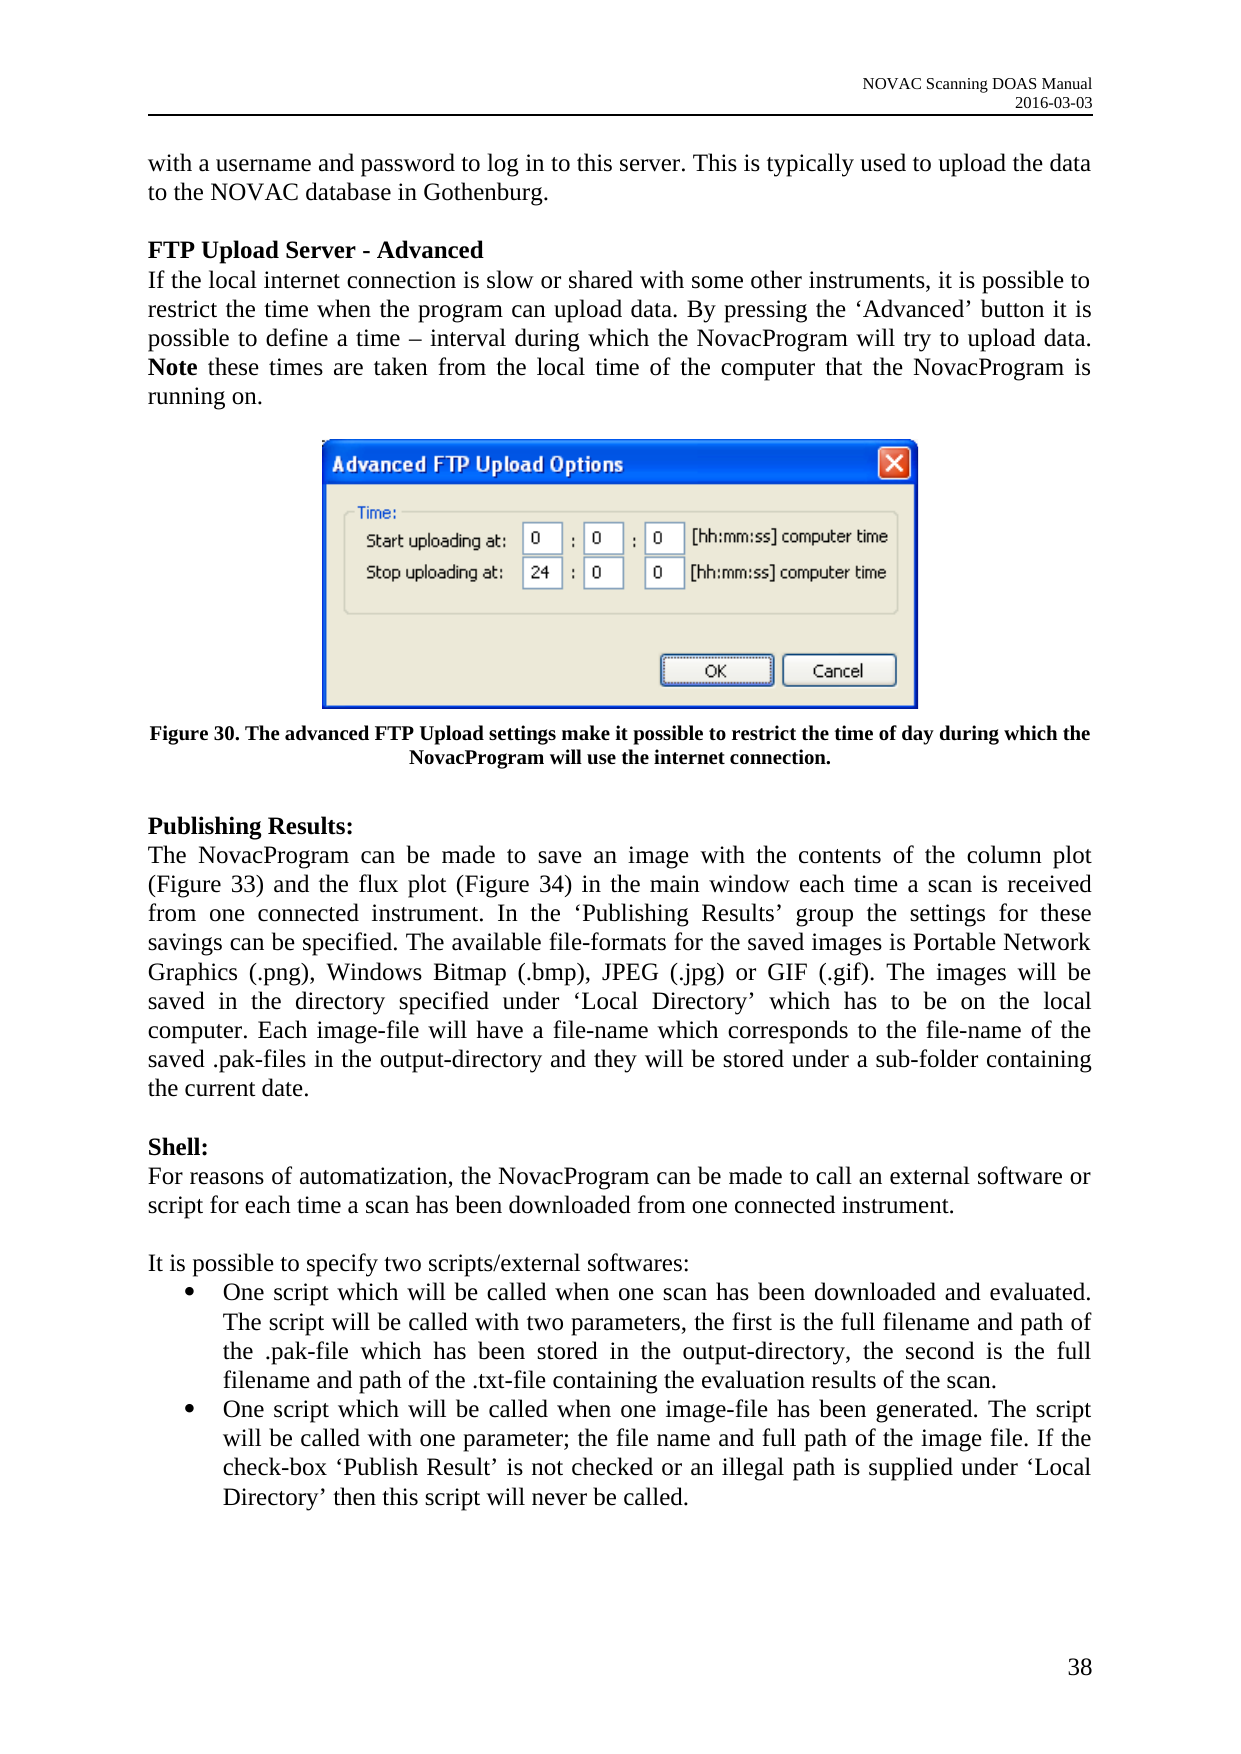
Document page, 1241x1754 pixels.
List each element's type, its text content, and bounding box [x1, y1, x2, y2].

text FTP Upload Server - Advanced [148, 235, 1093, 264]
picture [322, 439, 919, 709]
list One script which will be called when one image-file has been generated. The script will be called with one parameter; the file name and full path of the image file. If the check-box ‘Publish Result’ is not checked or an illegal path is supplied under ‘Local Directory’ then this script will never be called. [185, 1394, 1093, 1510]
text It is possible to specify two scripts/external softwares: [148, 1248, 1093, 1277]
text Figure . The advanced FTP Upload settings make it possible to restrict the time of day during which the NovacProgram will use the internet connection. [148, 721, 1093, 769]
text The NovacProgram can be made to save an image with the contents of the column plot () and the flux plot () in the main window each time a scan is received from one connected instrument. In the ‘Publishing Results’ group the settings for these savings can be specified. The available file-formats for the saved images is Portable Network Graphics (.png), Windows Bitmap (.bmp), JPEG (.jpg) or GIF (.gif). The images will be saved in the directory specified under ‘Local Directory’ which has to be on the local computer. Each image-file will have a file-name which corresponds to the file-name of the saved .pak-files in the output-directory and they will be stored under a sub-folder containing the current date. [148, 839, 1093, 1102]
text For reasons of automatization, the NovacProgram can be made to call an external software or script for each time a scan has been downloaded from one connected instrument. [148, 1160, 1093, 1219]
list One script which will be called when one scan has been downloaded and evaluated. The script will be called with two parameters, the first is the full filename and path of the .pak-file which has been stored in the output-directory, the second is the full filename and path of the .txt-file containing the evaluation results of the scan. [185, 1277, 1093, 1394]
text Shell: [148, 1131, 1093, 1160]
text Publishing Results: [148, 810, 1093, 839]
text If the local internet connection is slow or shared with some other instruments, it is possible to restrict the time when the program can upload data. By pressing the ‘Advanced’ button it is possible to define a time – interval during which the NovacProgram will try to upload data. Note these times are taken from the local time of the computer that the NovacProgram is running on. [148, 264, 1093, 410]
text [148, 148, 1093, 206]
